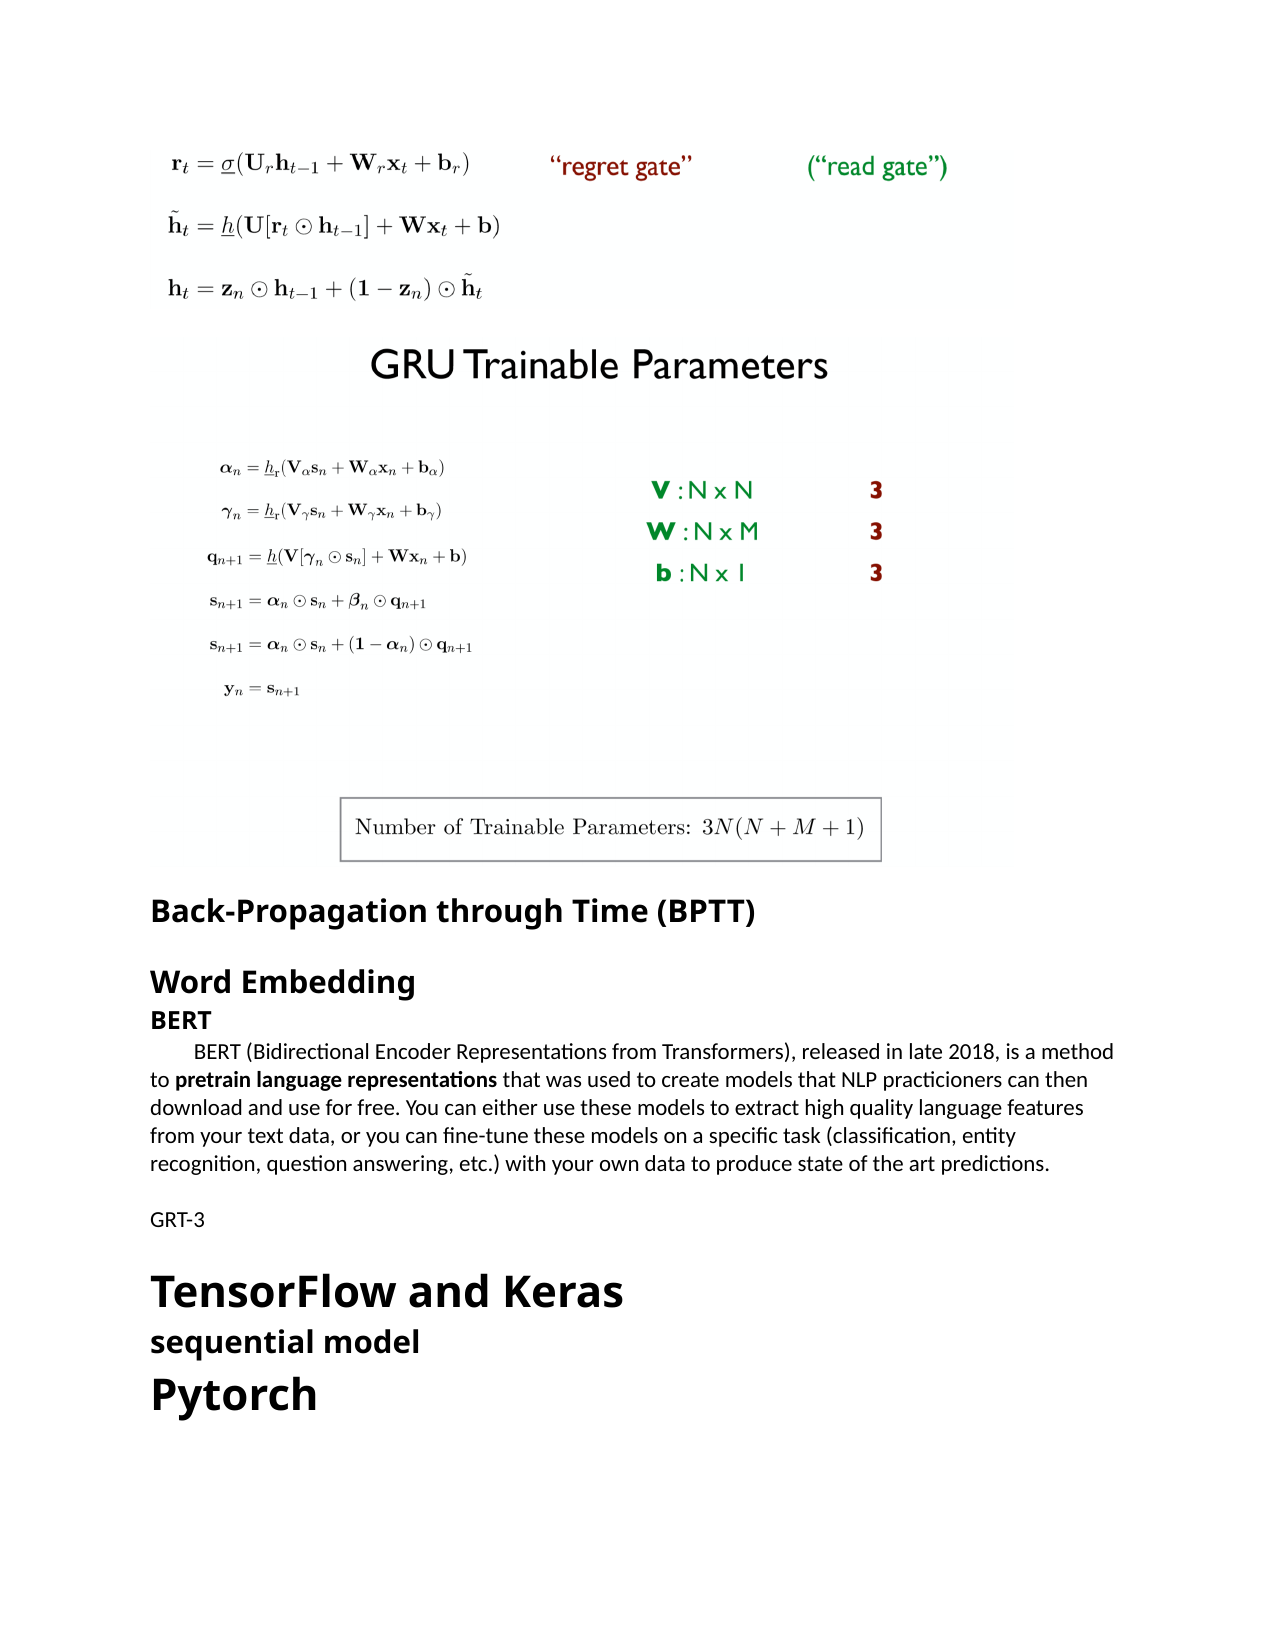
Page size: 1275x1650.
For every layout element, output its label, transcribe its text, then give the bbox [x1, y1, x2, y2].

picture [150, 150, 1014, 309]
picture [150, 337, 1014, 867]
text GRT-3 [150, 1205, 1125, 1233]
text BERT (Bidirectional Encoder Representations from Transformers), released in late 2018, is a method to pretrain language representations that was used to create models that NLP practicioners can then download and use for free. You can either use these models to extract high quality language features from your text data, or you can fine-tune these models on a specific task (classification, entity recognition, question answering, etc.) with your own data to produce state of the art predictions. [150, 1037, 1125, 1177]
